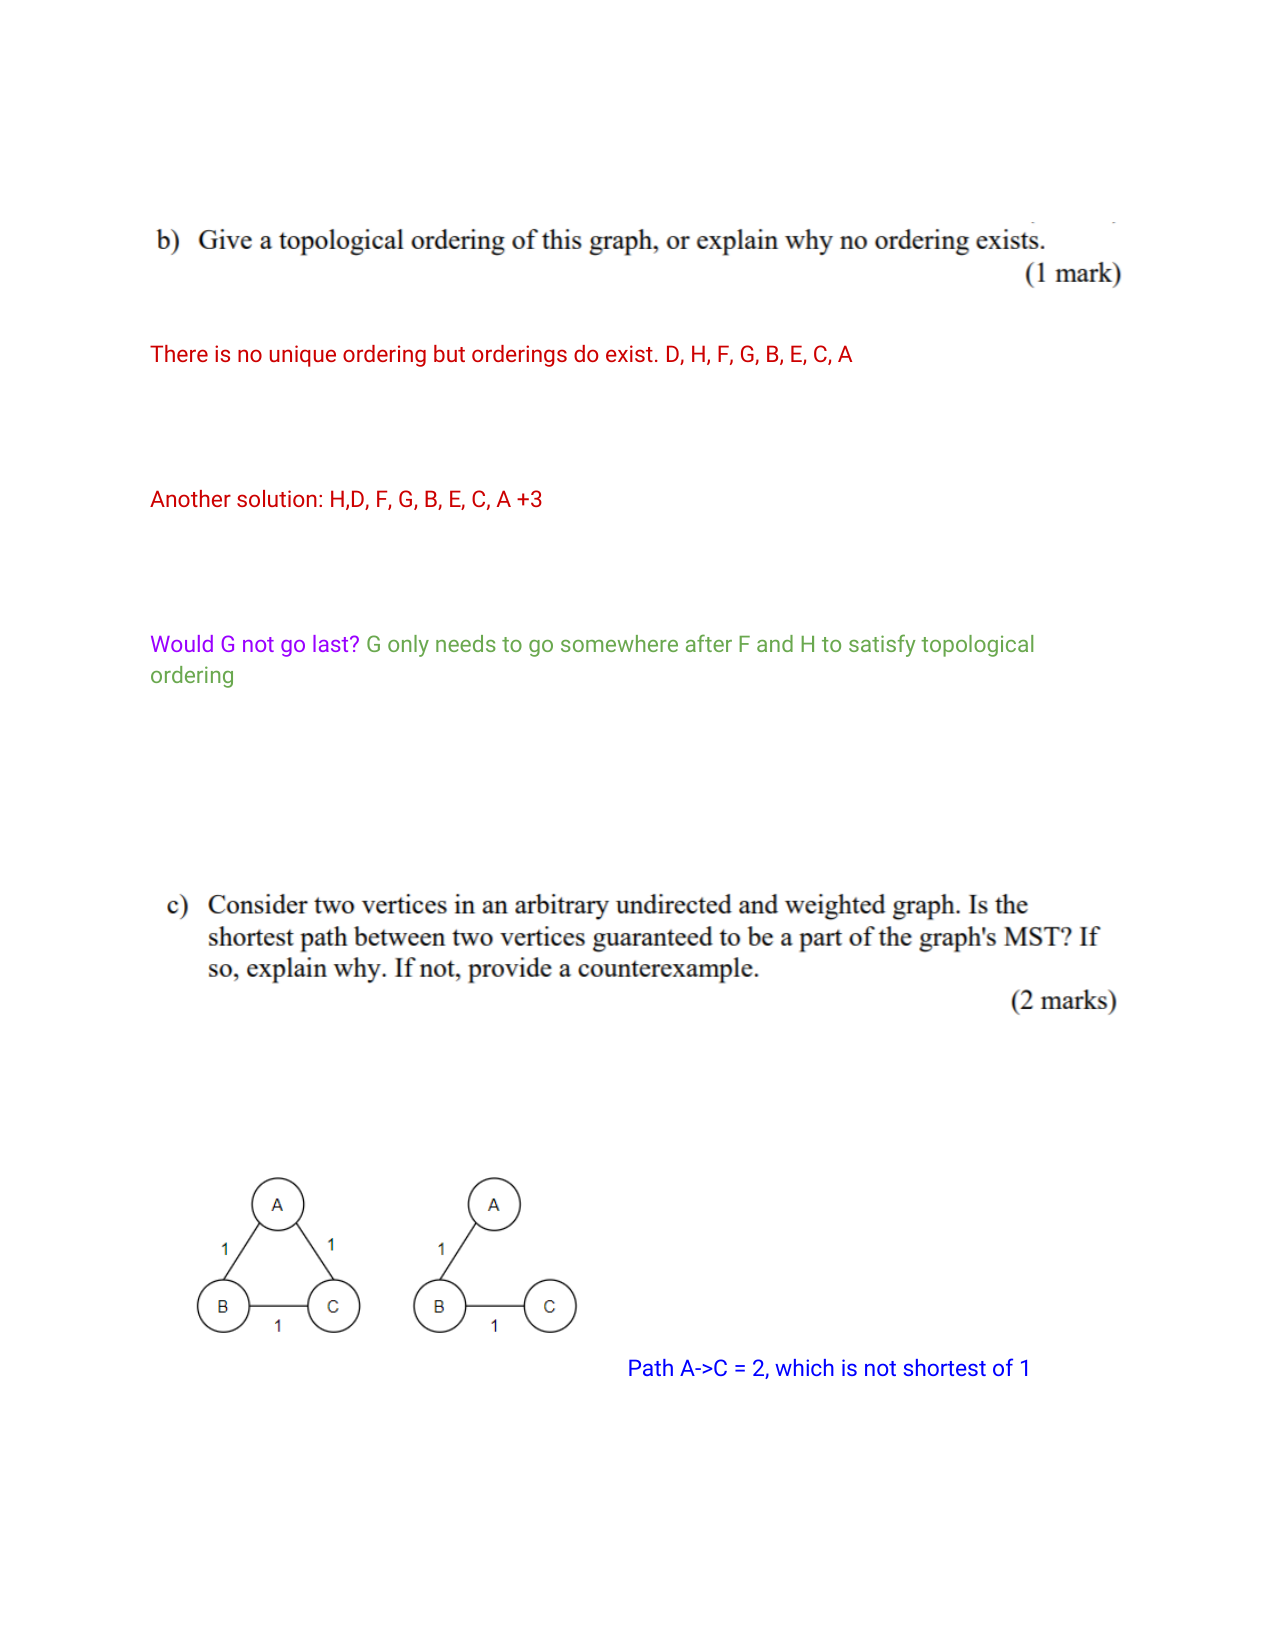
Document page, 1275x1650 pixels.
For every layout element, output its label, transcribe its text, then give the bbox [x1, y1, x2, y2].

text There is no unique ordering but orderings do exist. D, H, F, G, B, E, C, A [150, 342, 1125, 368]
text Another solution: H,D, F, G, B, E, C, A +3 [150, 487, 1125, 513]
picture [150, 880, 1125, 1024]
picture [150, 222, 1125, 296]
picture [150, 1141, 628, 1377]
text Would G not go last? G only needs to go somewhere after F and H to satisfy topological ordering [150, 632, 1125, 689]
